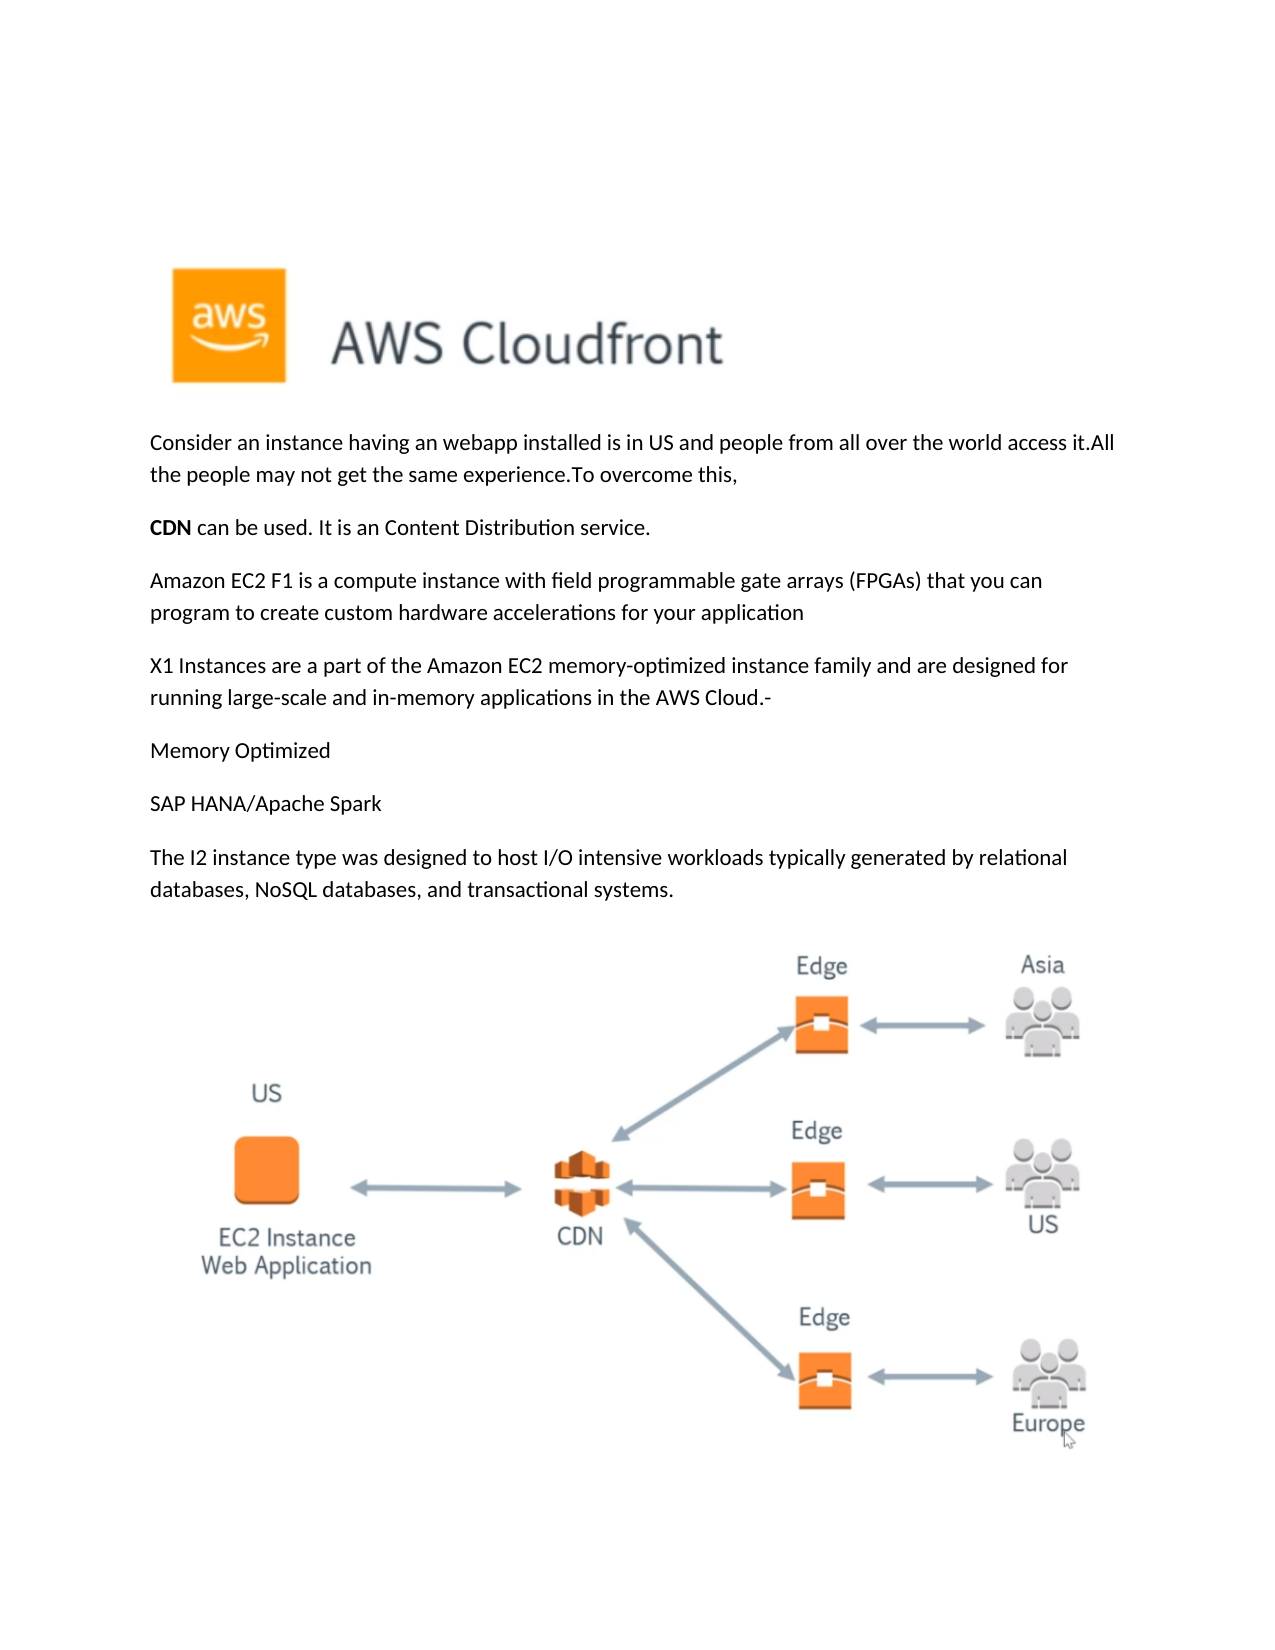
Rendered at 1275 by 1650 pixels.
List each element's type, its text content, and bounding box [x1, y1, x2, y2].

picture [150, 256, 805, 403]
picture [150, 927, 1125, 1453]
text X1 Instances are a part of the Amazon EC2 memory-optimized instance family and are designed for running large-scale and in-memory applications in the AWS Cloud.- [150, 651, 1125, 712]
text SAP HANA/Apache Spark [150, 789, 1125, 818]
text CDN can be used. It is an Content Distribution service. [150, 513, 1125, 541]
text Amazon EC2 F1 is a compute instance with field programmable gate arrays (FPGAs) that you can program to create custom hardware accelerations for your application [150, 566, 1125, 626]
text Consider an instance having an webapp installed is in US and people from all over the world access it.All the people may not get the same experience.To overcome this, [150, 428, 1125, 488]
text The I2 instance type was designed to host I/O intensive workloads typically generated by relational databases, NoSQL databases, and transactional systems. [150, 843, 1125, 903]
text Memory Optimized [150, 737, 1125, 764]
